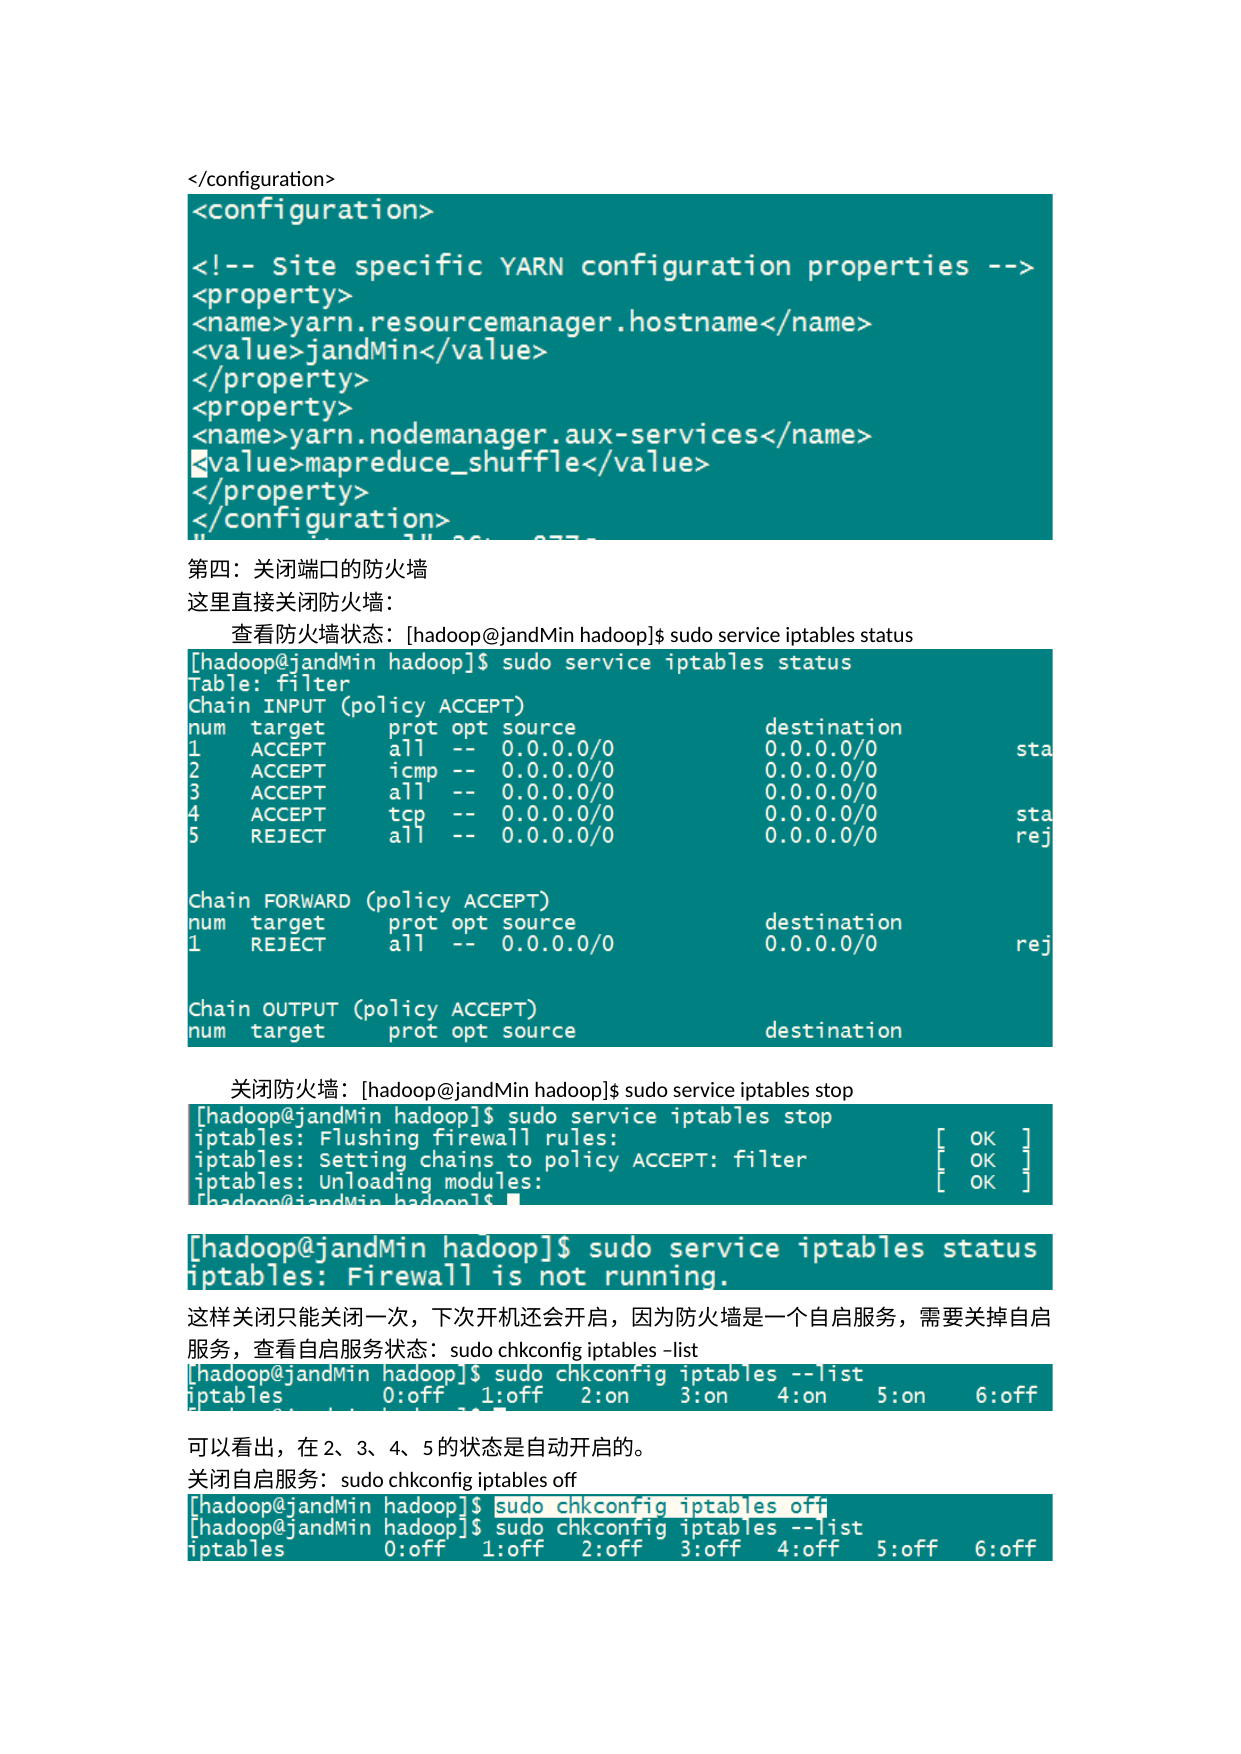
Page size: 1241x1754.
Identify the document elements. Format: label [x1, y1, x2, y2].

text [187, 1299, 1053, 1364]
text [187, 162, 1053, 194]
picture [187, 1364, 1053, 1411]
picture [187, 194, 1053, 540]
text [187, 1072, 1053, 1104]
picture [187, 1234, 1053, 1290]
picture [187, 1494, 1053, 1561]
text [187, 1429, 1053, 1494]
picture [187, 649, 1053, 1047]
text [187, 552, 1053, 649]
picture [187, 1104, 1053, 1205]
